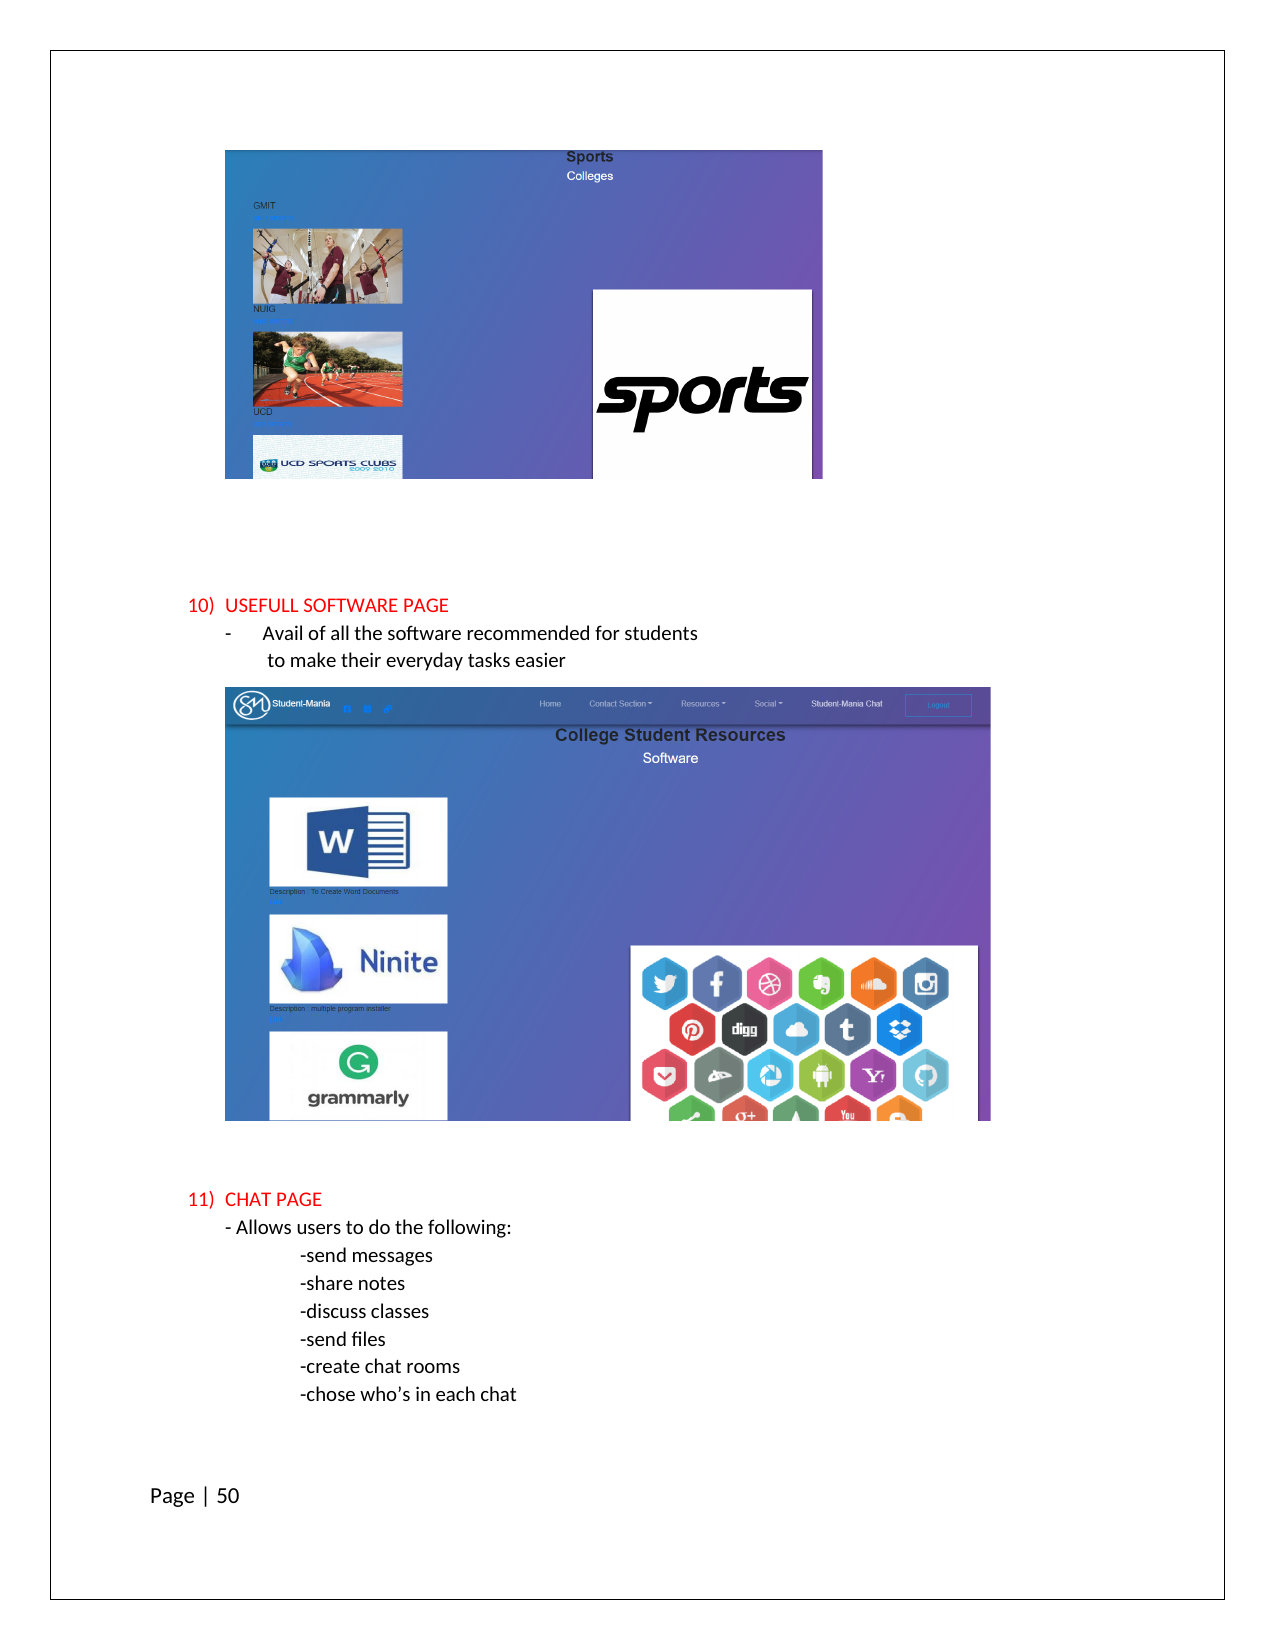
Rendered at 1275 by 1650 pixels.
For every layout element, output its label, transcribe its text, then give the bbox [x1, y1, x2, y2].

list - Allows users to do the following: [225, 1214, 1125, 1239]
list -discuss classes [300, 1298, 1125, 1323]
list CHAT PAGE [187, 1187, 1125, 1212]
list -create chat rooms [300, 1354, 1125, 1379]
list -send messages [300, 1242, 1125, 1267]
list to make their everyday tasks easier [262, 647, 1125, 673]
list USEFULL SOFTWARE PAGE [187, 593, 1125, 618]
list -send files [300, 1326, 1125, 1351]
list Avail of all the software recommended for students [225, 620, 1125, 646]
list -share notes [300, 1270, 1125, 1295]
picture [225, 150, 823, 479]
picture [225, 687, 991, 1121]
list -chose who’s in each chat [300, 1382, 1125, 1407]
